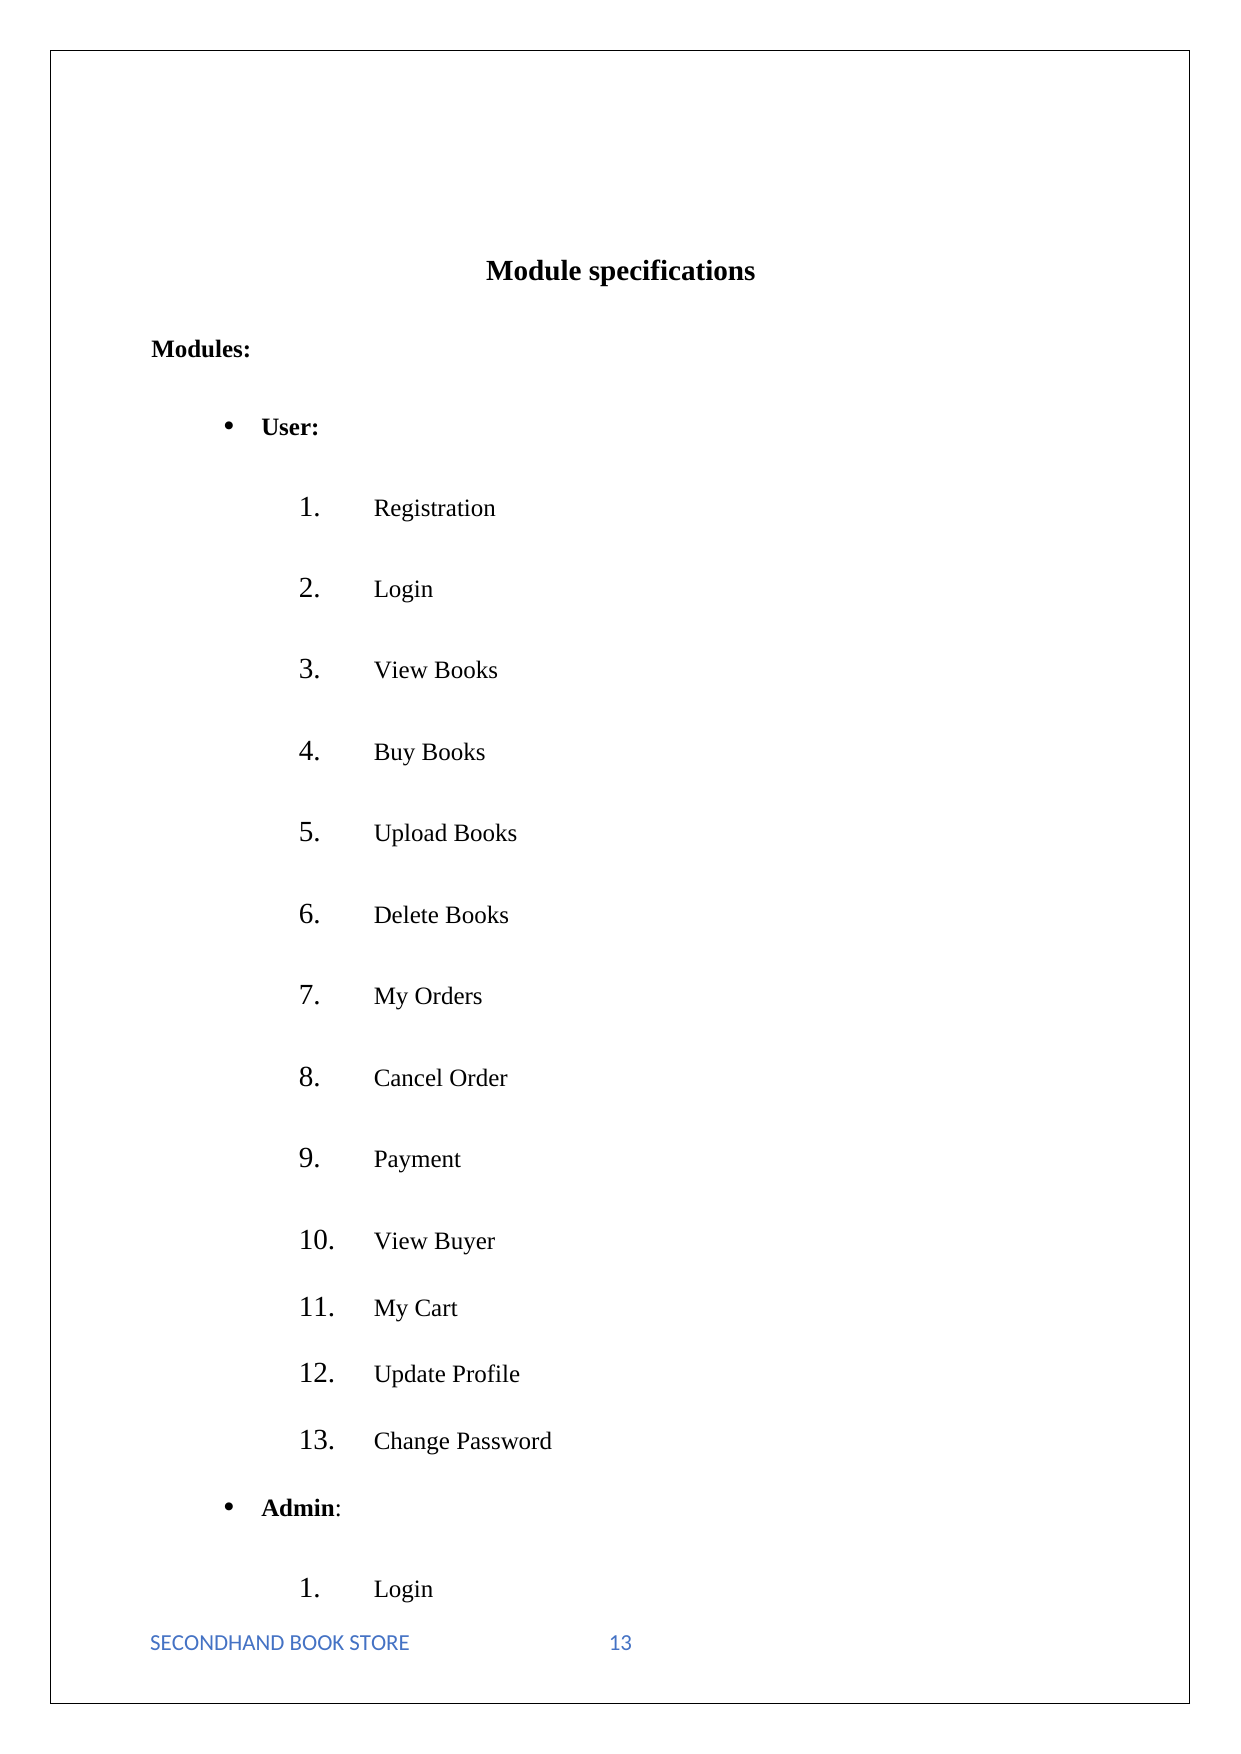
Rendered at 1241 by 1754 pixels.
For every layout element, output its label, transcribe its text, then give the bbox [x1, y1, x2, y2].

list Cancel Order [298, 1059, 1090, 1092]
list Login [298, 570, 1090, 604]
list Upload Books [298, 814, 1090, 848]
list Payment [298, 1140, 1090, 1174]
list View Books [298, 652, 1090, 685]
list Buy Books [298, 733, 1090, 767]
list Change Password [298, 1422, 1090, 1456]
list Admin: [223, 1489, 1090, 1522]
list Login [298, 1570, 1090, 1603]
list Registration [298, 489, 1090, 522]
list My Cart [298, 1289, 1090, 1322]
list Delete Books [298, 896, 1090, 929]
text Modules: [151, 334, 1090, 363]
list User: [223, 408, 1090, 441]
list View Buyer [298, 1222, 1090, 1255]
list My Orders [298, 977, 1090, 1011]
list Update Profile [298, 1355, 1090, 1389]
text Module specifications [151, 253, 1090, 287]
